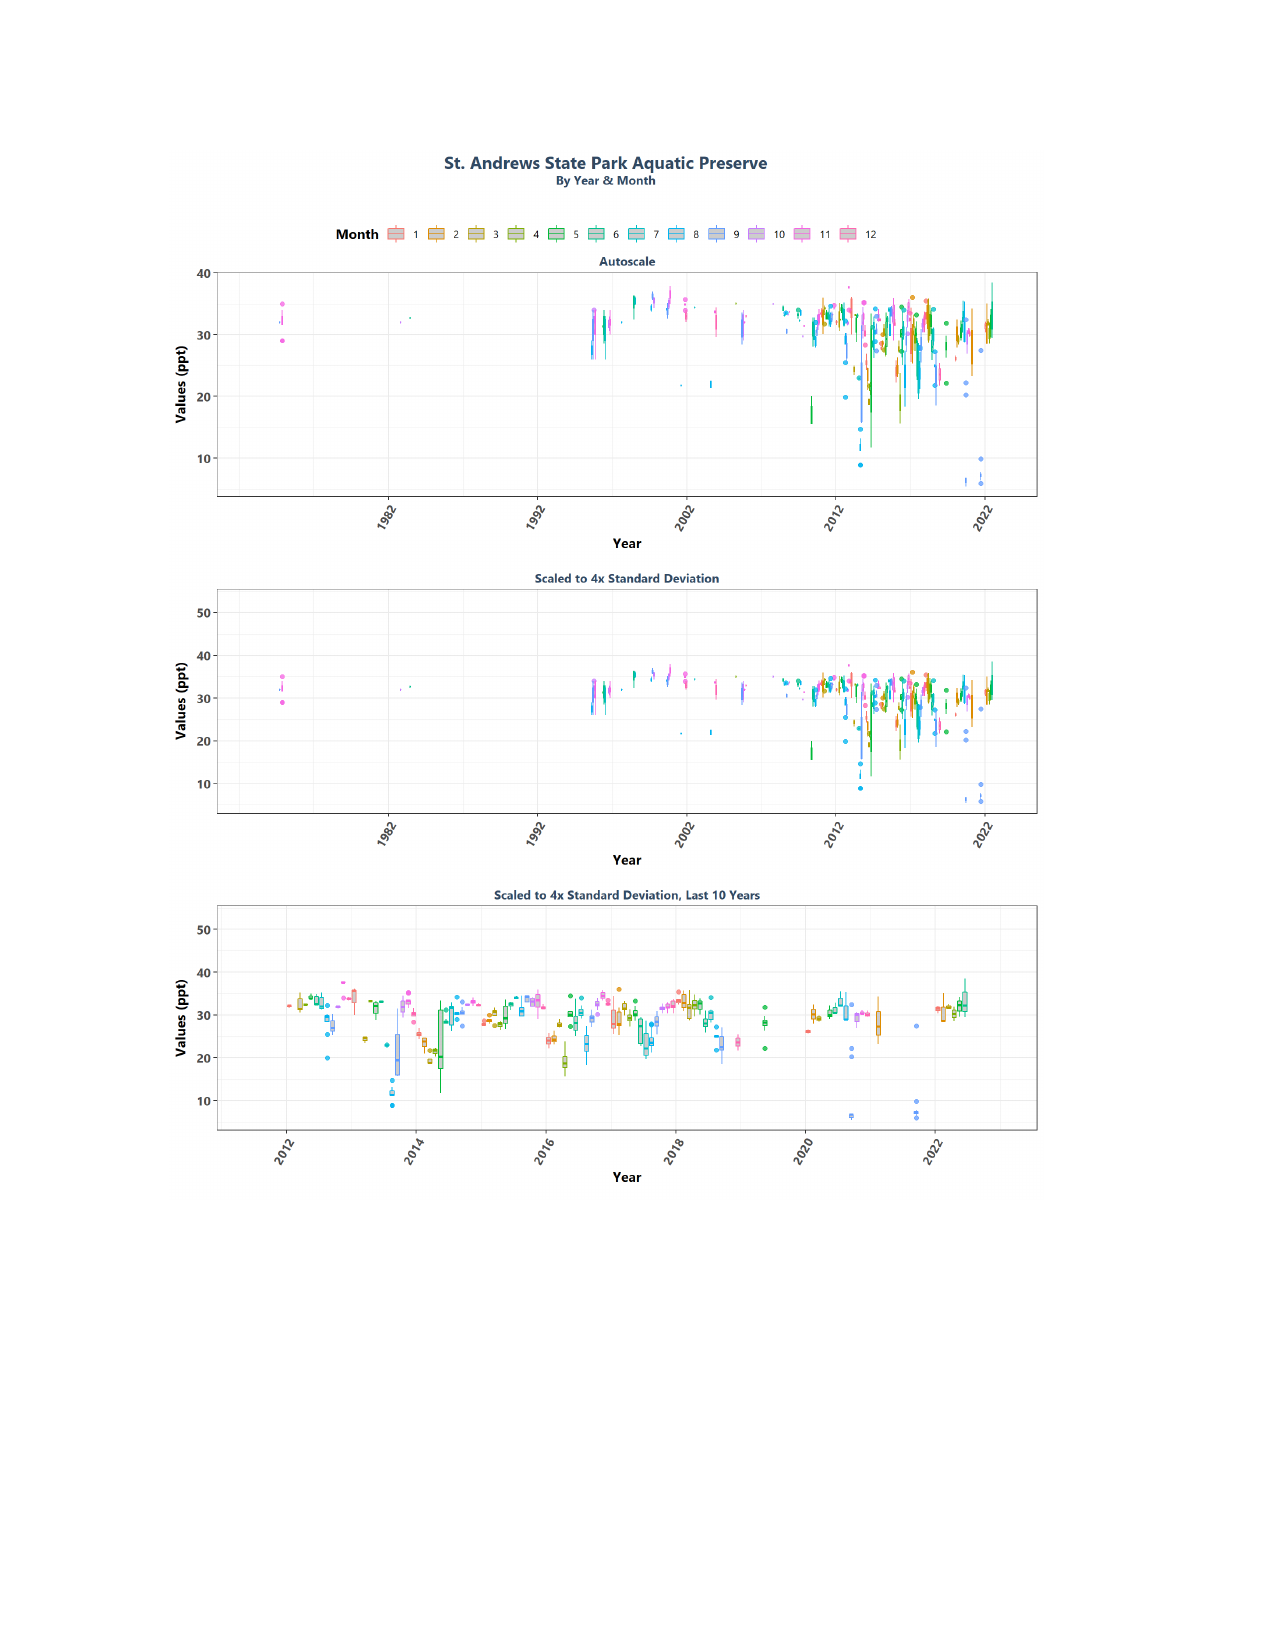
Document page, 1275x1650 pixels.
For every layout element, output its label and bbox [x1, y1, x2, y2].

picture [168, 150, 1044, 1200]
